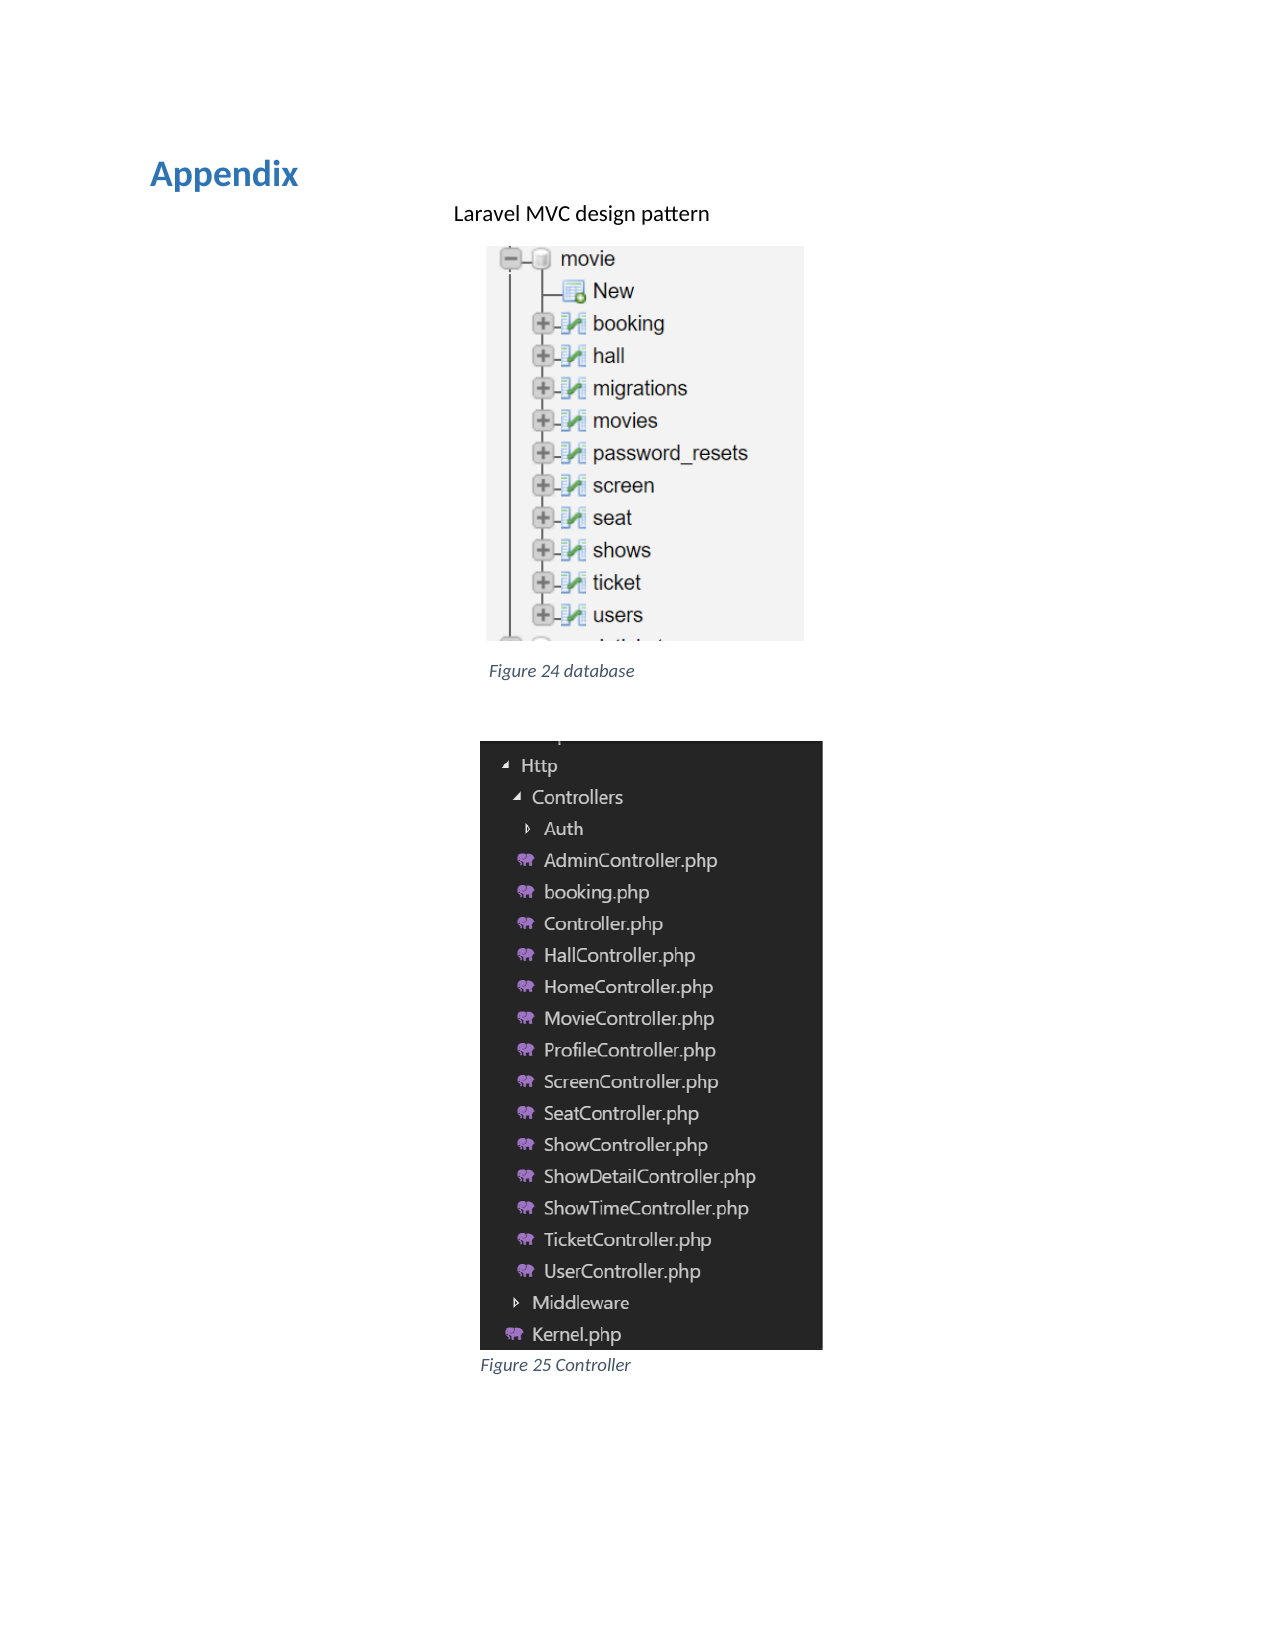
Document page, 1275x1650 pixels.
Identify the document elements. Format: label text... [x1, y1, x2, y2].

text Laravel MVC design pattern [150, 199, 1125, 227]
picture [480, 741, 823, 1350]
subtitle Appendix [150, 150, 1125, 196]
picture [486, 246, 804, 641]
